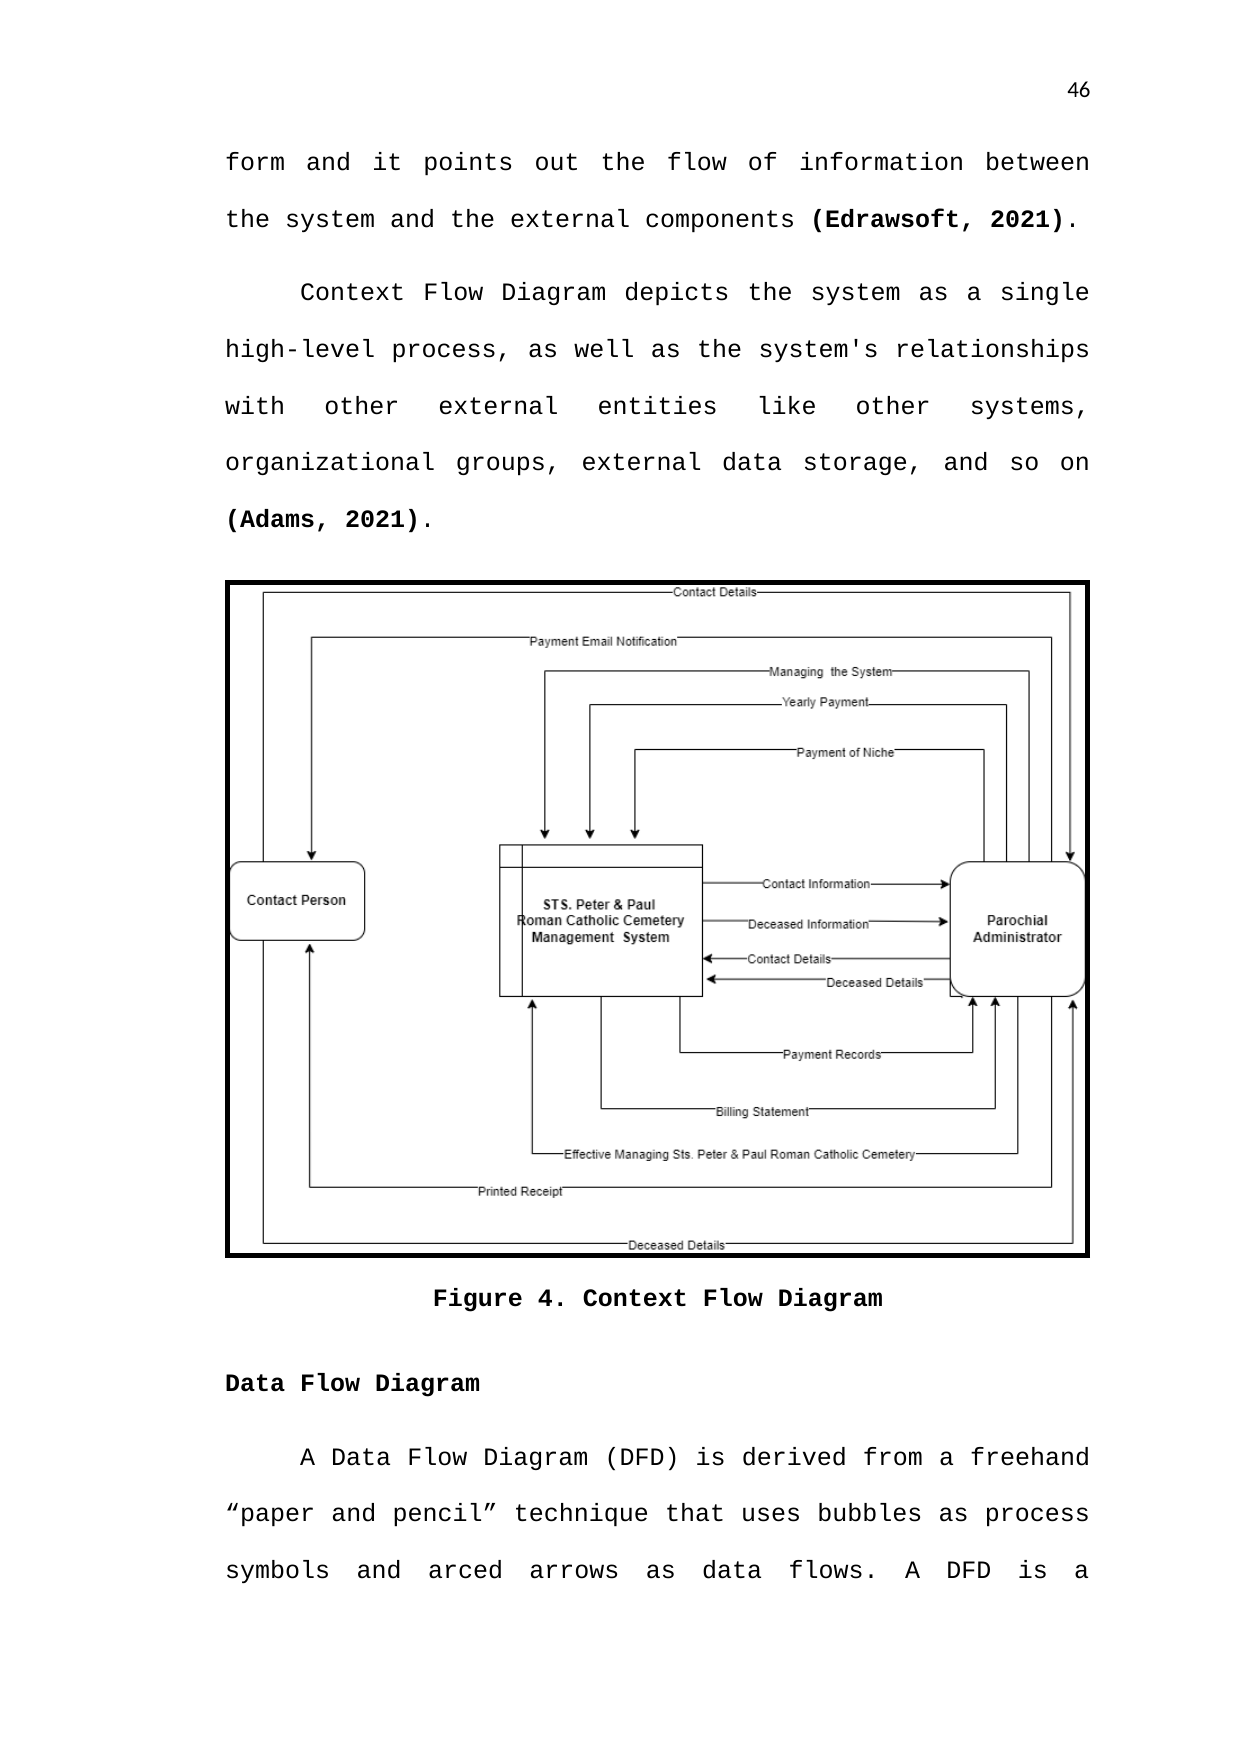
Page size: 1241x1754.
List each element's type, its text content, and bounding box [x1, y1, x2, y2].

text Figure 4. Context Flow Diagram [225, 1286, 1090, 1314]
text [225, 150, 1090, 235]
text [225, 1444, 1090, 1586]
picture [230, 585, 1085, 1253]
text Context Flow Diagram depicts the system as a single high-level process, as well as the system's relationships with other external entities like other systems, organizational groups, external data storage, and so on (Adams, 2021). [225, 280, 1090, 535]
text Data Flow Diagram [225, 1371, 1090, 1399]
